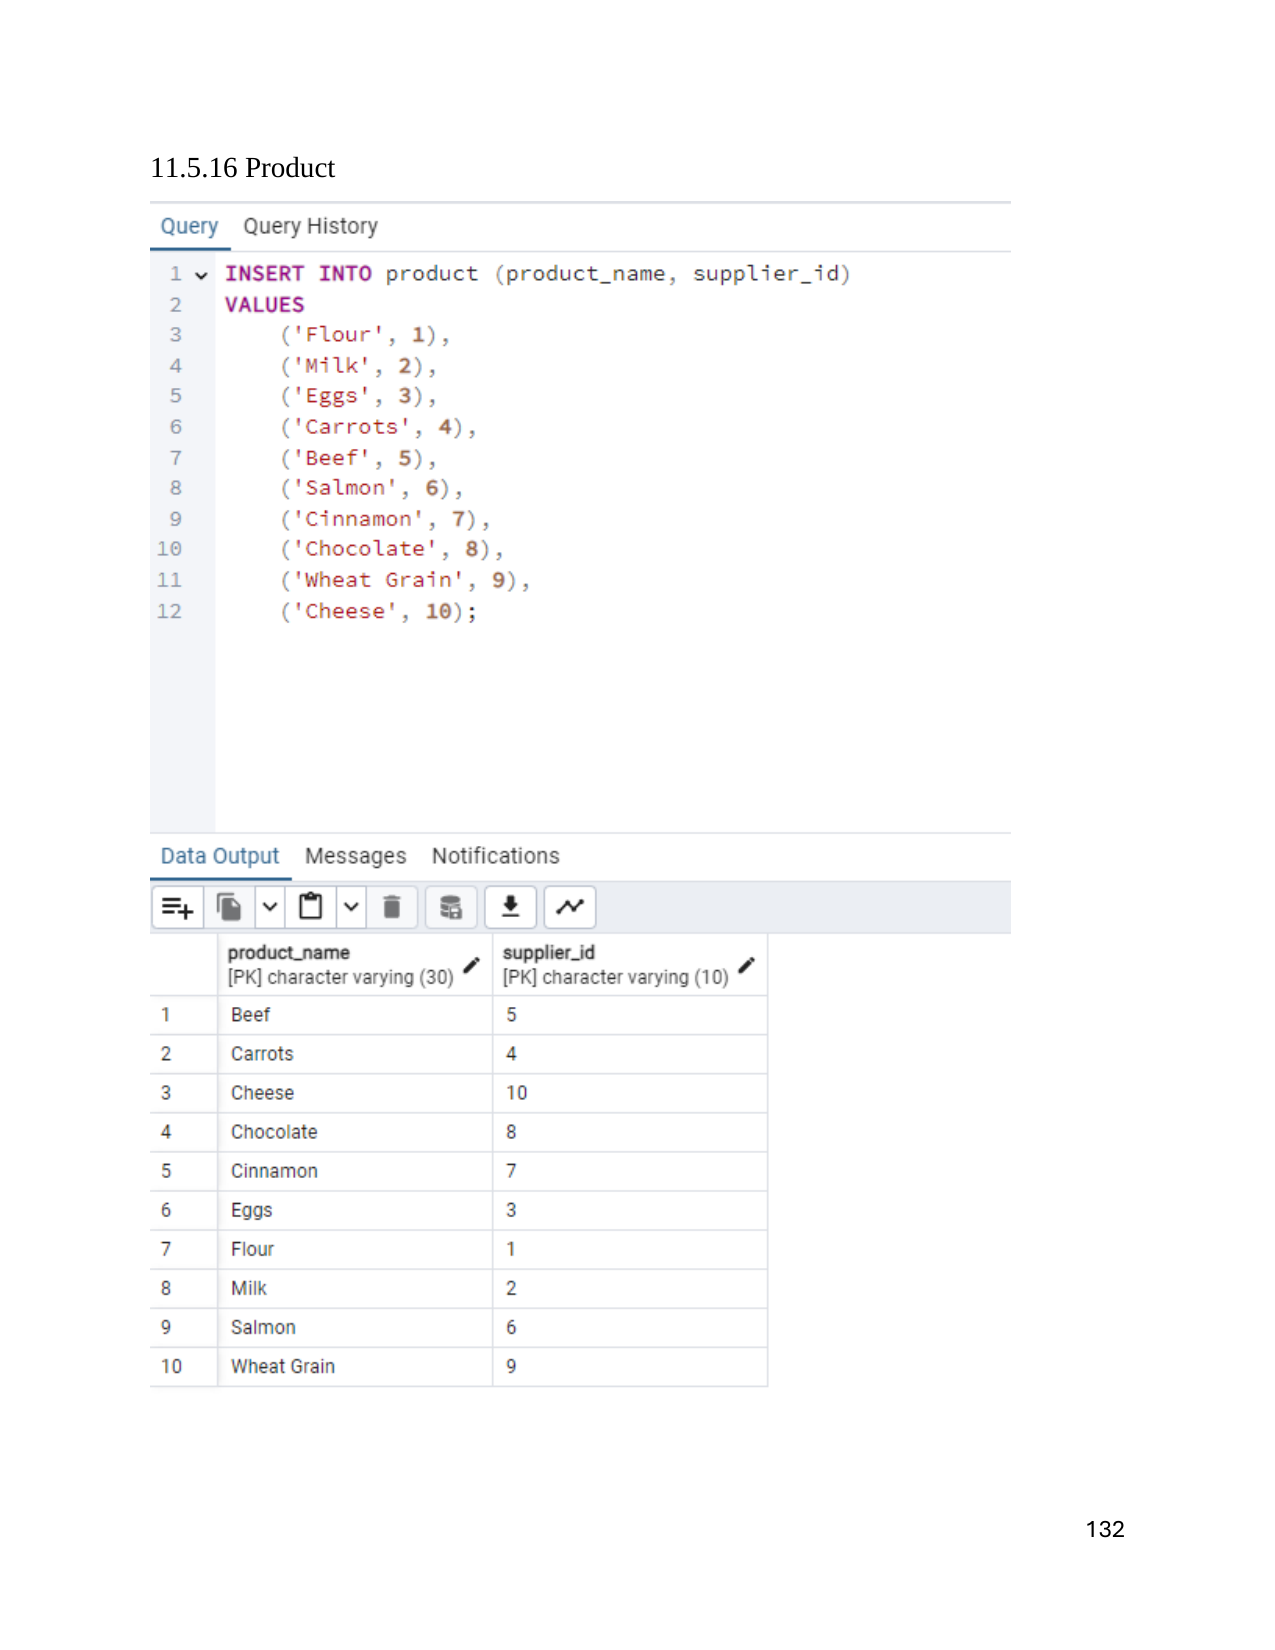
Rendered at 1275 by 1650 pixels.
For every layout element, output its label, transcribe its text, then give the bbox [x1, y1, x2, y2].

picture [150, 201, 1011, 1414]
